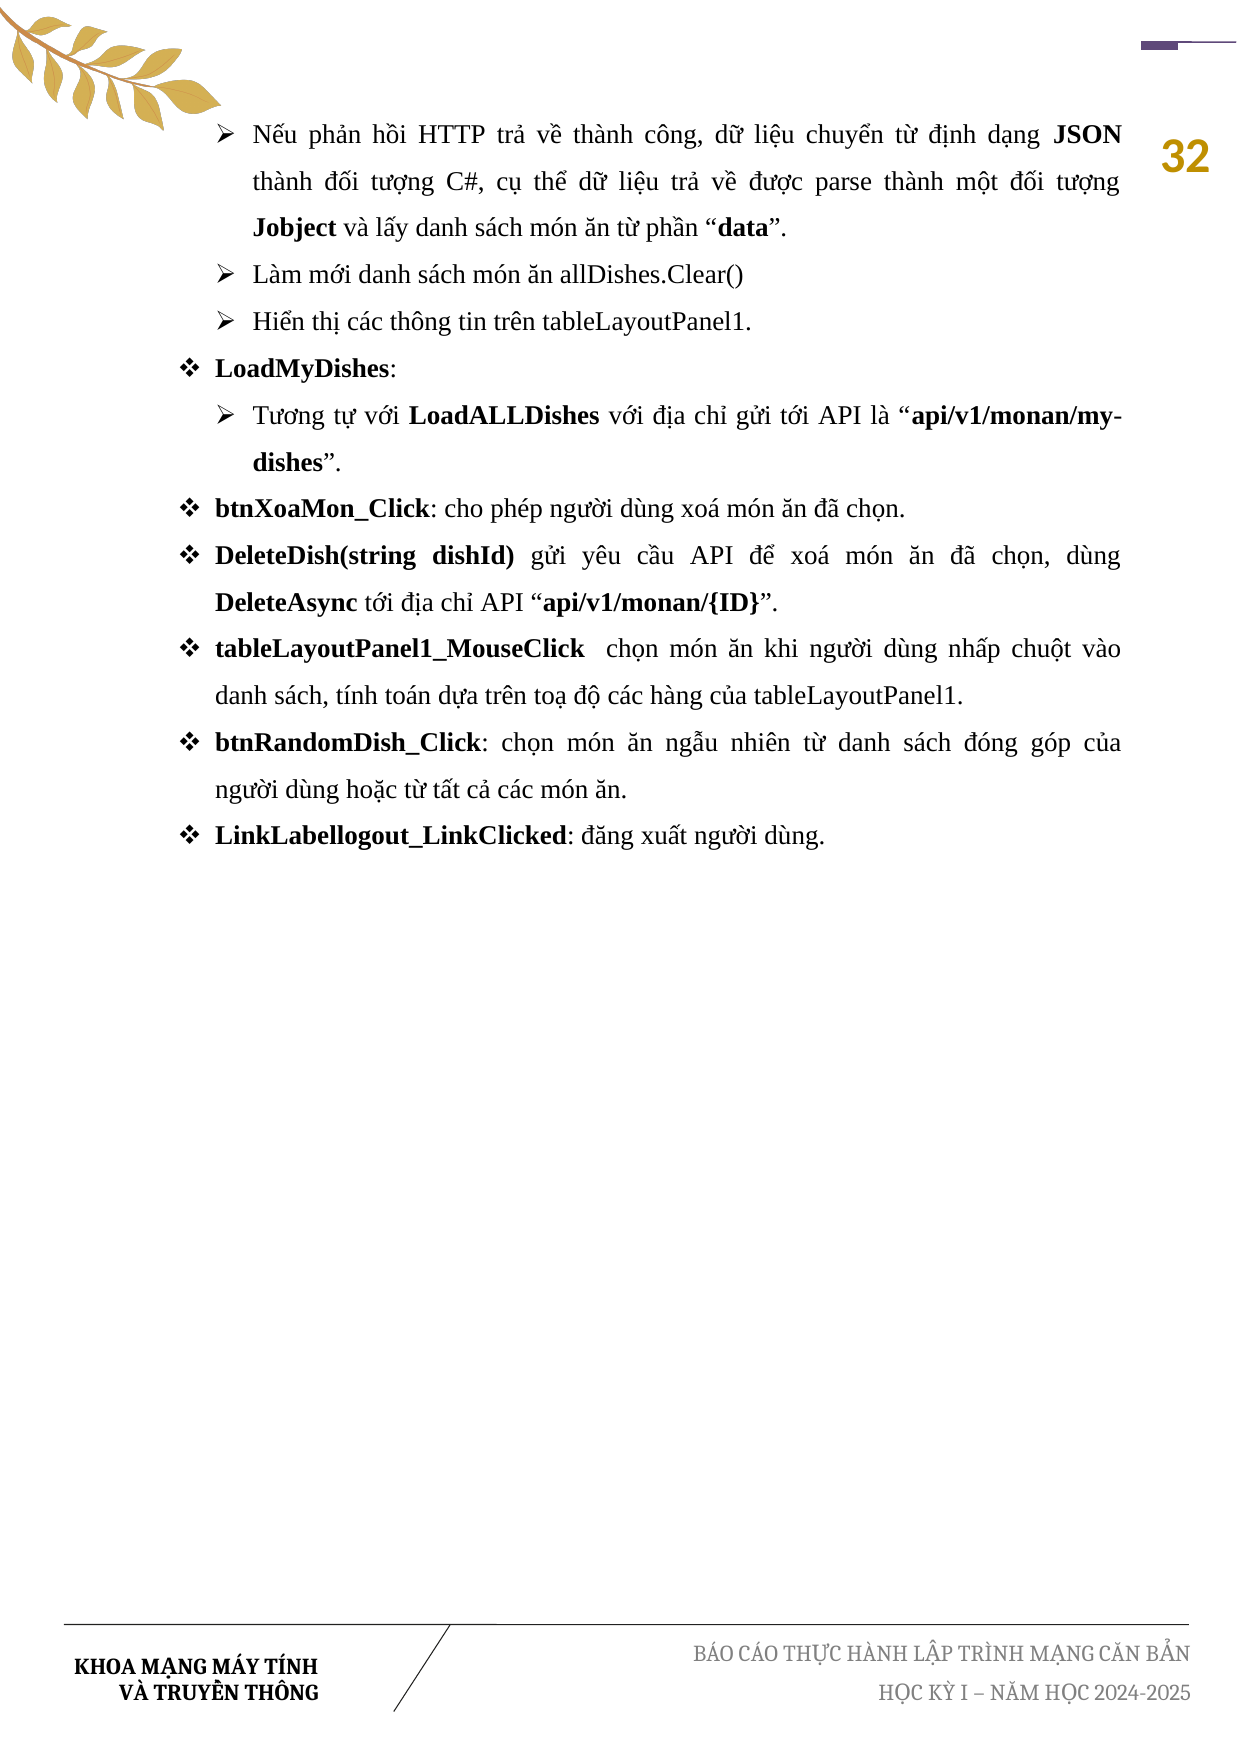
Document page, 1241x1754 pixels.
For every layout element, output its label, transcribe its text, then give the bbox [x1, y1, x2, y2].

list btnXoaMon_Click: cho phép người dùng xoá món ăn đã chọn. [177, 492, 1122, 523]
list LoadMyDishes: [177, 352, 1122, 383]
list btnRandomDish_Click: chọn món ăn ngẫu nhiên từ danh sách đóng góp của người dùng hoặc từ tất cả các món ăn. [177, 726, 1122, 804]
list LinkLabellogout_LinkClicked: đăng xuất người dùng. [177, 819, 1122, 851]
list Nếu phản hồi HTTP trả về thành công, dữ liệu chuyển từ định dạng JSON thành đối tượng C#, cụ thể dữ liệu trả về được parse thành một đối tượng Jobject và lấy danh sách món ăn từ phần “data”. [215, 118, 1122, 243]
list Tương tự với LoadALLDishes với địa chỉ gửi tới API là “api/v1/monan/my-dishes”. [215, 399, 1122, 477]
list tableLayoutPanel1_MouseClick chọn món ăn khi người dùng nhấp chuột vào danh sách, tính toán dựa trên toạ độ các hàng của tableLayoutPanel1. [177, 633, 1122, 711]
list Làm mới danh sách món ăn allDishes.Clear() [215, 258, 1122, 289]
picture [0, 0, 235, 197]
list Hiển thị các thông tin trên tableLayoutPanel1. [215, 305, 1122, 336]
list DeleteDish(string dishId) gửi yêu cầu API để xoá món ăn đã chọn, dùng DeleteAsync tới địa chỉ API “api/v1/monan/{ID}”. [177, 539, 1122, 617]
